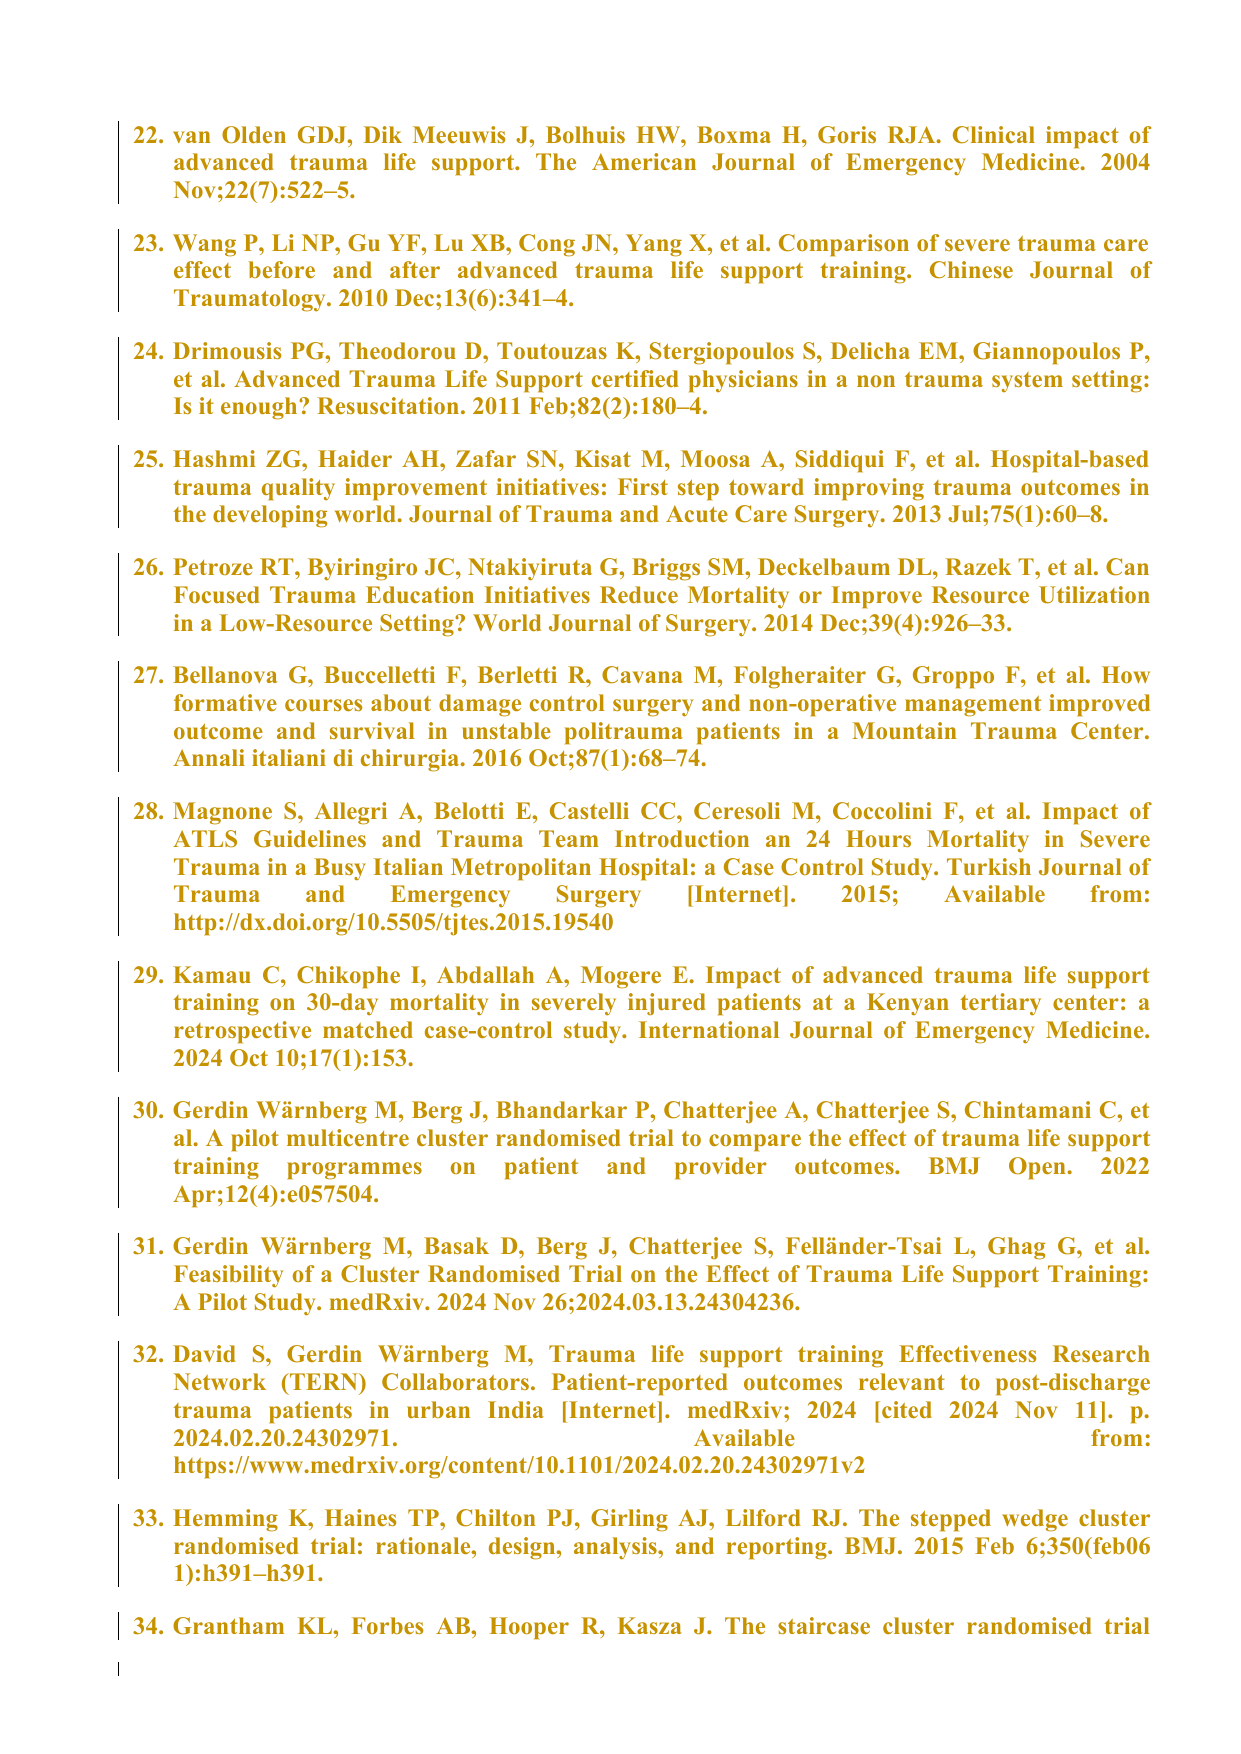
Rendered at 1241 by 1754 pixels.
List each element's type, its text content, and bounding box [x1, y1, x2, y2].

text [133, 1612, 1152, 1640]
text 30. Gerdin Wärnberg M, Berg J, Bhandarkar P, Chatterjee A, Chatterjee S, Chintamani C, et al. A pilot multicentre cluster randomised trial to compare the effect of trauma life support training programmes on patient and provider outcomes. BMJ Open. 2022 Apr;12(4):e057504. [133, 1097, 1152, 1207]
text 29. Kamau C, Chikophe I, Abdallah A, Mogere E. Impact of advanced trauma life support training on 30-day mortality in severely injured patients at a Kenyan tertiary center: a retrospective matched case-control study. International Journal of Emergency Medicine. 2024 Oct 10;17(1):153. [133, 961, 1152, 1072]
text 32. David S, Gerdin Wärnberg M, Trauma life support training Effectiveness Research Network (TERN) Collaborators. Patient-reported outcomes relevant to post-discharge trauma patients in urban India [Internet]. medRxiv; 2024 [cited 2024 Nov 11]. p. 2024.02.20.24302971. Available from: https://www.medrxiv.org/content/10.1101/2024.02.20.24302971v2 [133, 1341, 1152, 1479]
text 23. Wang P, Li NP, Gu YF, Lu XB, Cong JN, Yang X, et al. Comparison of severe trauma care effect before and after advanced trauma life support training. Chinese Journal of Traumatology. 2010 Dec;13(6):341–4. [133, 229, 1152, 312]
text 27. Bellanova G, Buccelletti F, Berletti R, Cavana M, Folgheraiter G, Groppo F, et al. How formative courses about damage control surgery and non-operative management improved outcome and survival in unstable politrauma patients in a Mountain Trauma Center. Annali italiani di chirurgia. 2016 Oct;87(1):68–74. [133, 661, 1152, 772]
text 24. Drimousis PG, Theodorou D, Toutouzas K, Stergiopoulos S, Delicha EM, Giannopoulos P, et al. Advanced Trauma Life Support certified physicians in a non trauma system setting: Is it enough? Resuscitation. 2011 Feb;82(2):180–4. [133, 337, 1152, 420]
text 31. Gerdin Wärnberg M, Basak D, Berg J, Chatterjee S, Felländer-Tsai L, Ghag G, et al. Feasibility of a Cluster Randomised Trial on the Effect of Trauma Life Support Training: A Pilot Study. medRxiv. 2024 Nov 26;2024.03.13.24304236. [133, 1232, 1152, 1316]
text 25. Hashmi ZG, Haider AH, Zafar SN, Kisat M, Moosa A, Siddiqui F, et al. Hospital-based trauma quality improvement initiatives: First step toward improving trauma outcomes in the developing world. Journal of Trauma and Acute Care Surgery. 2013 Jul;75(1):60–8. [133, 445, 1152, 528]
text 33. Hemming K, Haines TP, Chilton PJ, Girling AJ, Lilford RJ. The stepped wedge cluster randomised trial: rationale, design, analysis, and reporting. BMJ. 2015 Feb 6;350(feb06 1):h391–h391. [133, 1504, 1152, 1587]
text 26. Petroze RT, Byiringiro JC, Ntakiyiruta G, Briggs SM, Deckelbaum DL, Razek T, et al. Can Focused Trauma Education Initiatives Reduce Mortality or Improve Resource Utilization in a Low-Resource Setting? World Journal of Surgery. 2014 Dec;39(4):926–33. [133, 553, 1152, 636]
text 22. van Olden GDJ, Dik Meeuwis J, Bolhuis HW, Boxma H, Goris RJA. Clinical impact of advanced trauma life support. The American Journal of Emergency Medicine. 2004 Nov;22(7):522–5. [133, 121, 1152, 204]
text 28. Magnone S, Allegri A, Belotti E, Castelli CC, Ceresoli M, Coccolini F, et al. Impact of ATLS Guidelines and Trauma Team Introduction an 24 Hours Mortality in Severe Trauma in a Busy Italian Metropolitan Hospital: a Case Control Study. Turkish Journal of Trauma and Emergency Surgery [Internet]. 2015; Available from: http://dx.doi.org/10.5505/tjtes.2015.19540 [133, 797, 1152, 936]
